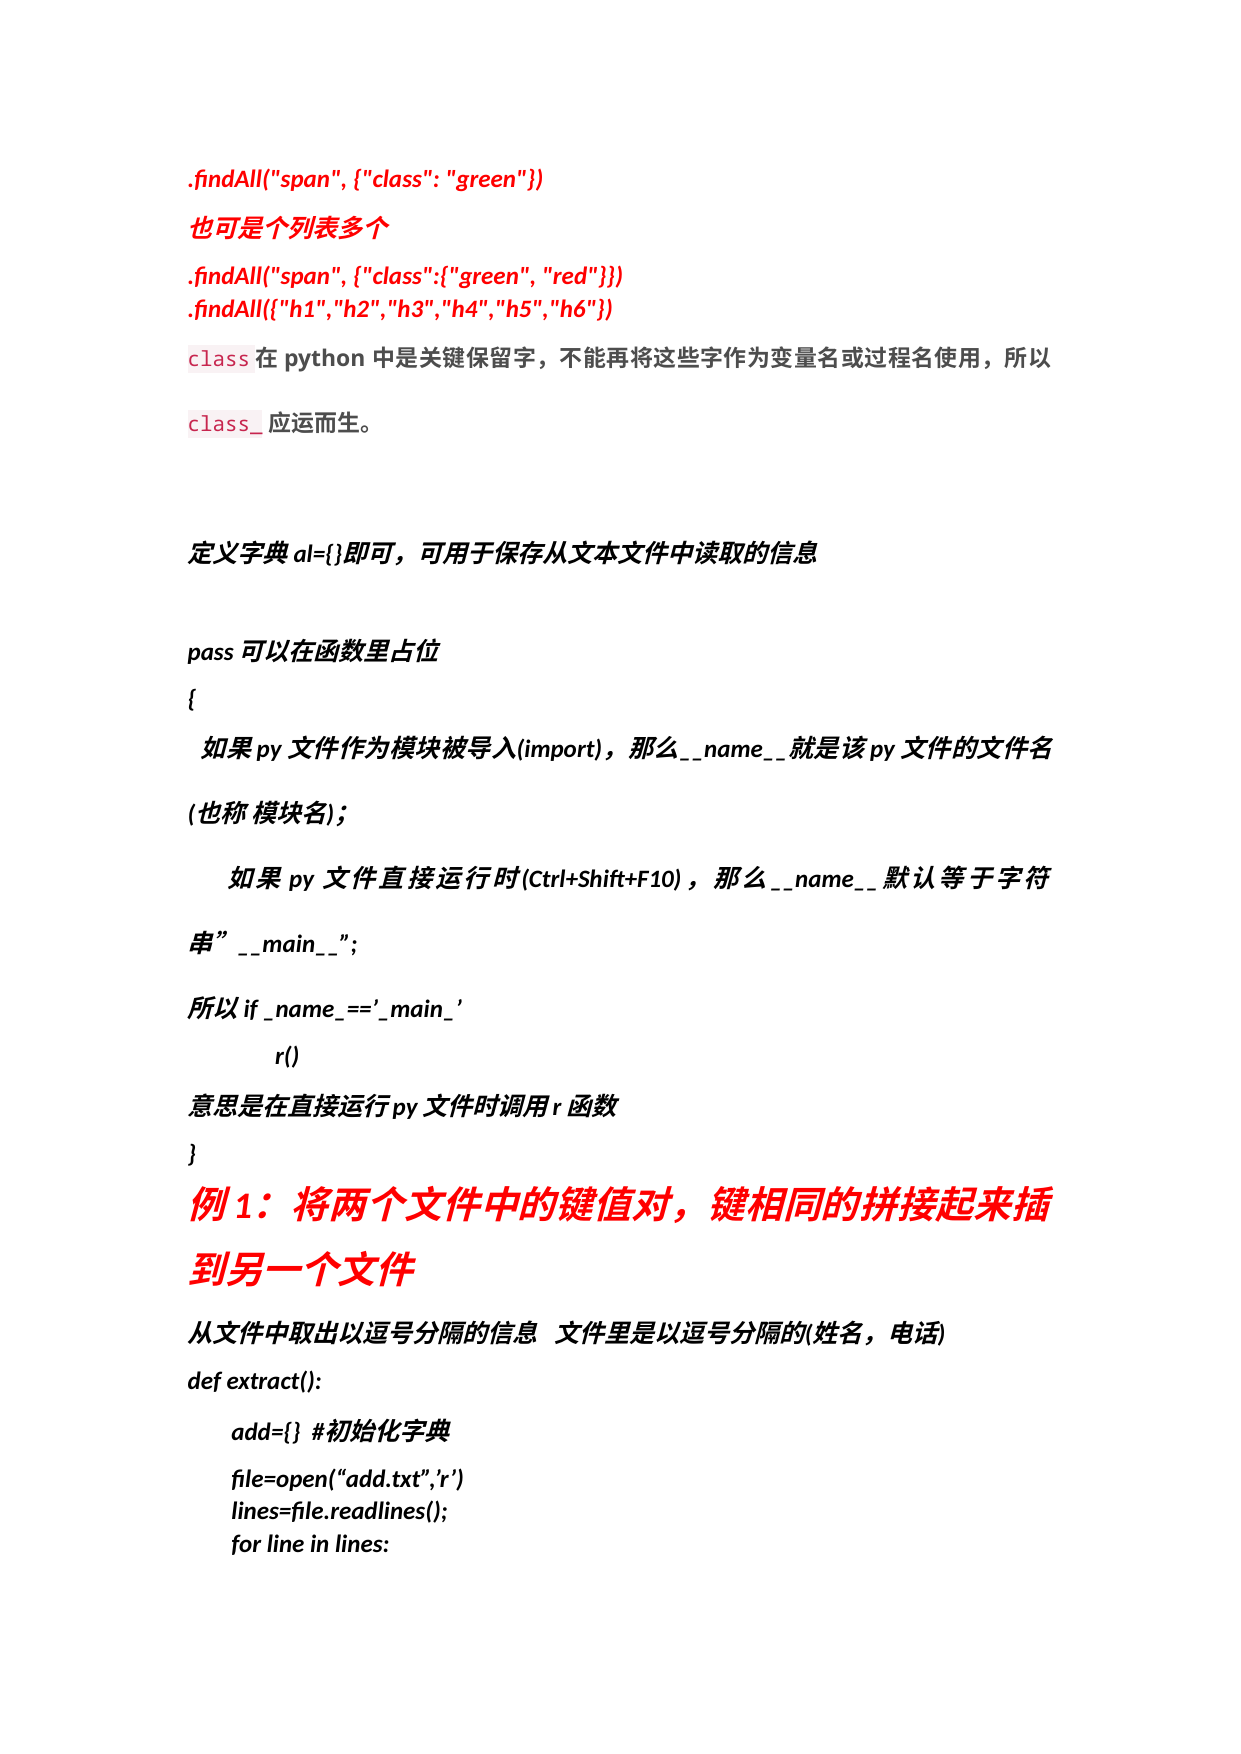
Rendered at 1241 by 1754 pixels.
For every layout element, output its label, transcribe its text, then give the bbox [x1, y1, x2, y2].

text 如果py文件作为模块被导入(import)，那么__name__就是该py文件的文件名(也称 模块名)； [187, 714, 1053, 844]
text lines=file.readlines(); [187, 1494, 1053, 1527]
text class在 python 中是关键保留字，不能再将这些字作为变量名或过程名使用，所以class_ 应运而生。 [187, 324, 1053, 454]
text .findAll({"h1","h2","h3","h4","h5","h6"}) [187, 292, 1053, 324]
text for line in lines: [187, 1527, 1053, 1559]
text 所以 if _name_==’_main_’ [187, 974, 1053, 1039]
text def extract(): [187, 1364, 1053, 1397]
text { [187, 682, 1053, 714]
text .findAll("span", {"class": "green"}) [187, 162, 1053, 194]
text 意思是在直接运行py文件时调用r函数 [187, 1072, 1053, 1137]
text 从文件中取出以逗号分隔的信息 文件里是以逗号分隔的(姓名，电话) [187, 1299, 1053, 1364]
text .findAll("span", {"class":{"green", "red"}}) [187, 259, 1053, 292]
text 如果py文件直接运行时(Ctrl+Shift+F10)，那么__name__默认等于字符串”__main__”; [187, 844, 1053, 974]
text 也可是个列表多个 [187, 194, 1053, 259]
text 定义字典 al={}即可，可用于保存从文本文件中读取的信息 [187, 519, 1053, 584]
text file=open(“add.txt”,’r’) [187, 1462, 1053, 1494]
text pass可以在函数里占位 [187, 617, 1053, 682]
text r() [231, 1039, 1053, 1072]
text } [187, 1137, 1053, 1169]
text 例1：将两个文件中的键值对，键相同的拼接起来插到另一个文件 [187, 1169, 1053, 1299]
text add={} #初始化字典 [187, 1397, 1053, 1462]
